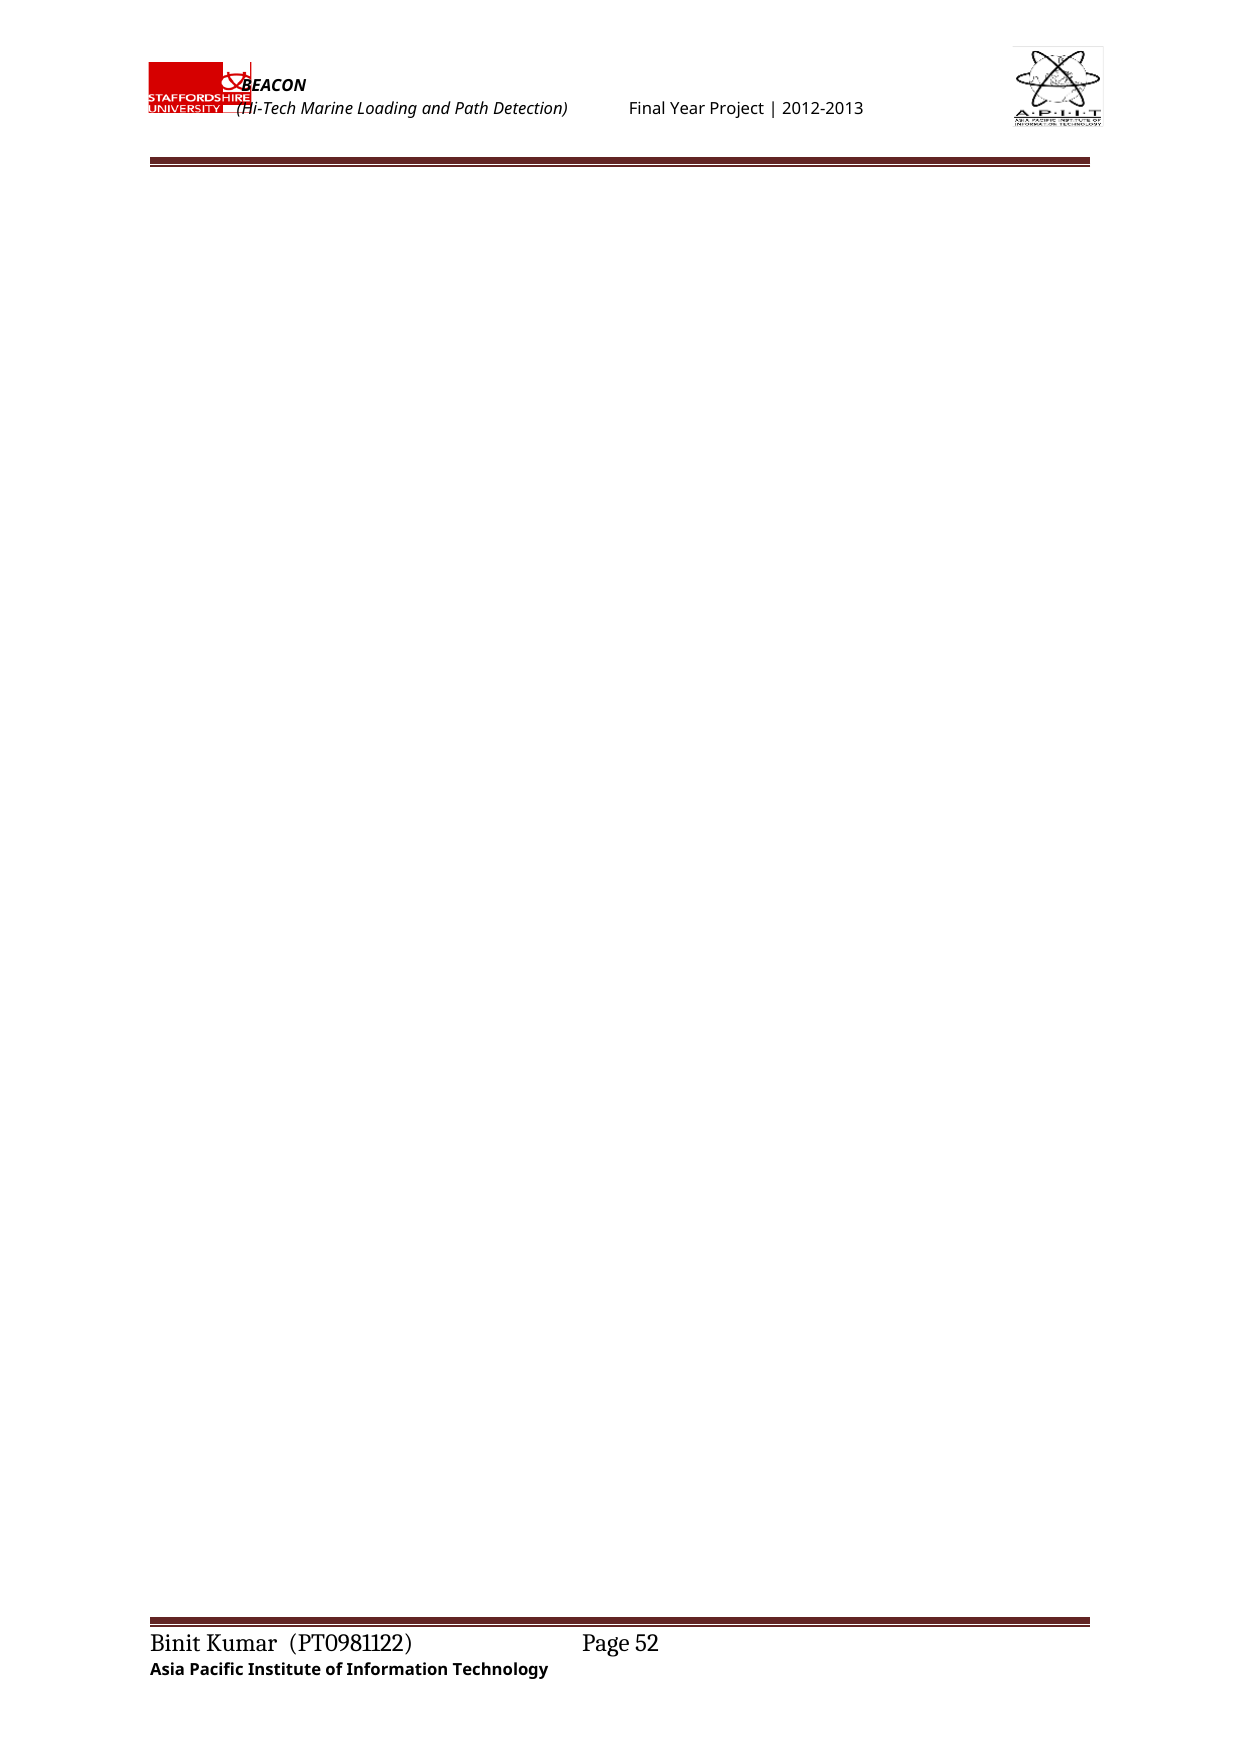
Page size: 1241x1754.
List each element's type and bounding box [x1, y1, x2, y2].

picture [148, 62, 252, 113]
picture [1012, 46, 1104, 127]
